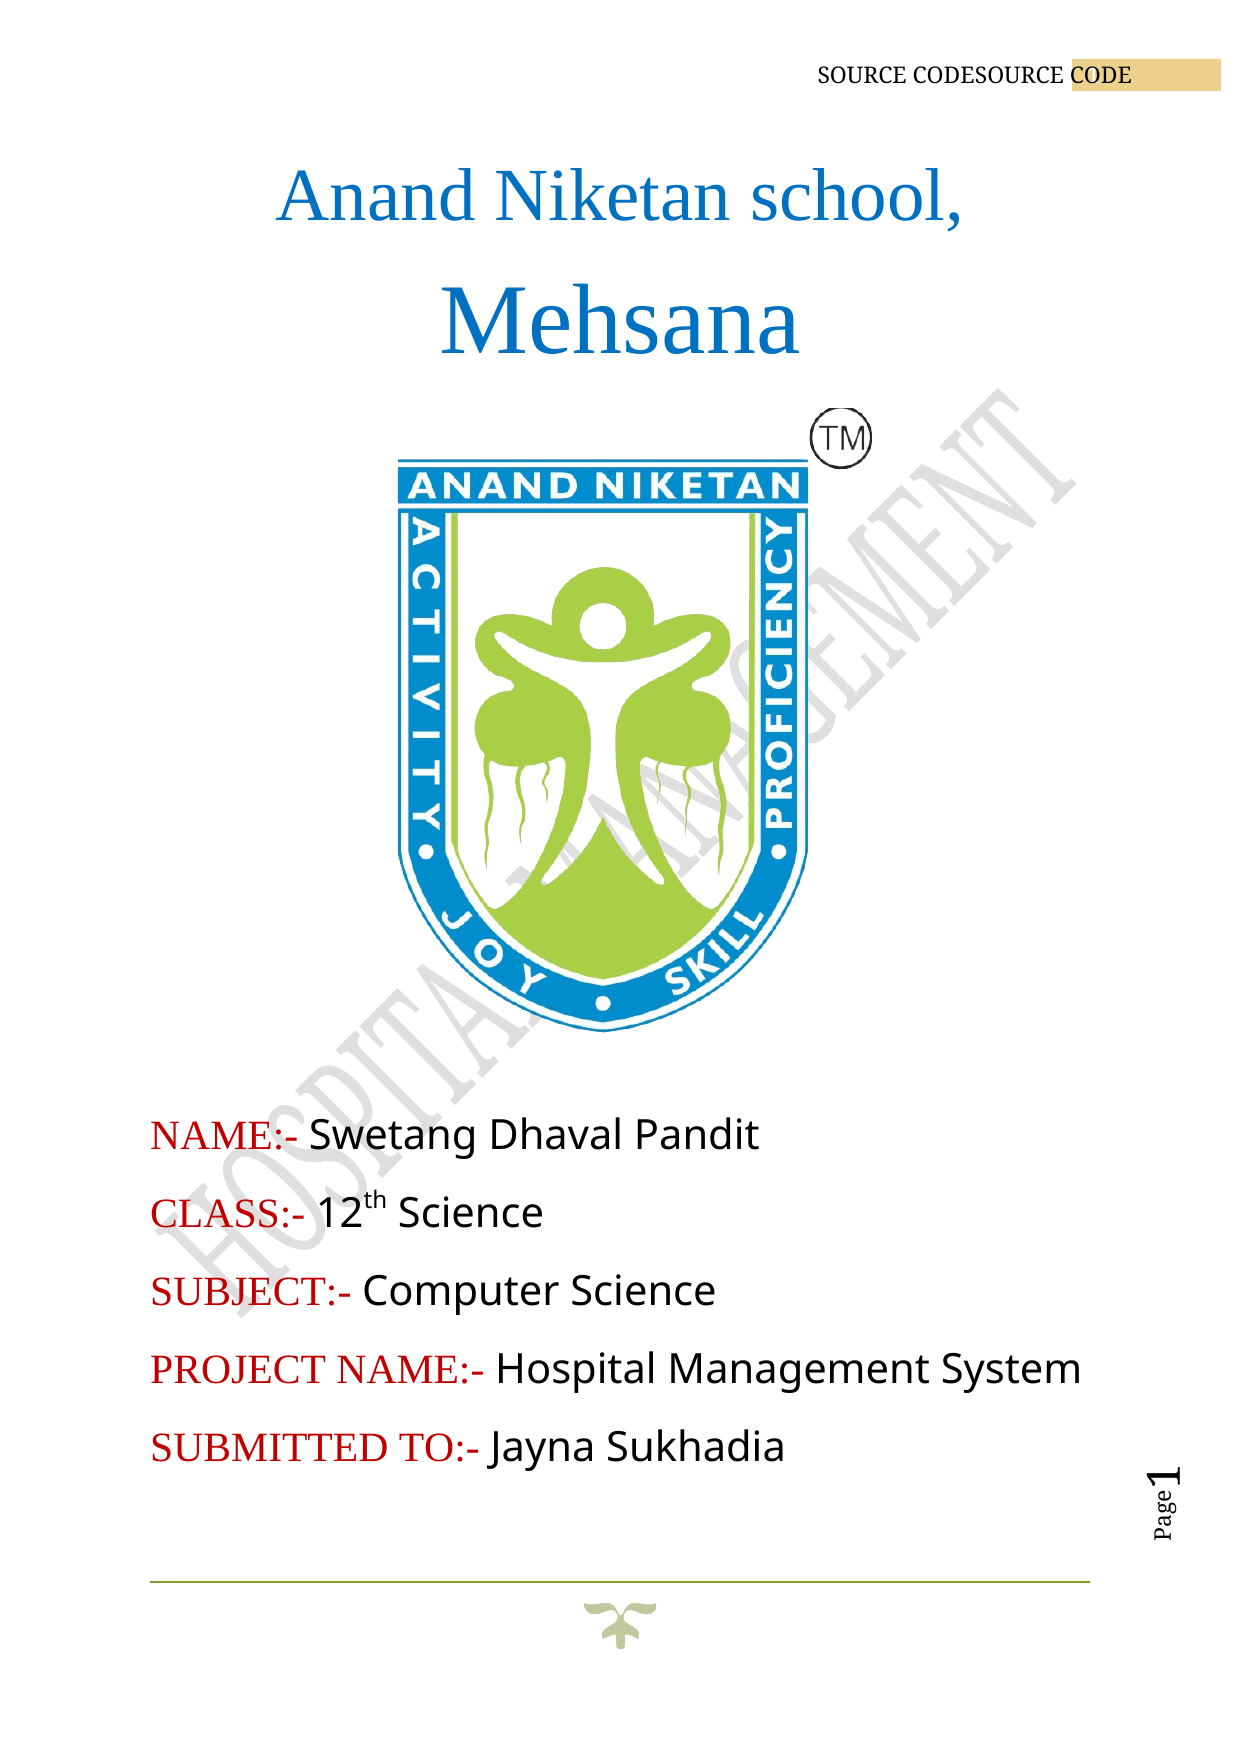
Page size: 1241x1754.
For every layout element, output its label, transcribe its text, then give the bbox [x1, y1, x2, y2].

text SUBJECT:- Computer Science [150, 1261, 1090, 1317]
text PROJECT NAME:- Hospital Management System [150, 1338, 1090, 1395]
text NAME:- Swetang Dhaval Pandit [150, 1105, 1090, 1162]
picture [360, 408, 880, 1034]
text CLASS:- 12th Science [150, 1183, 1090, 1239]
text Mehsana [150, 260, 1090, 375]
text SUBMITTED TO:- Jayna Sukhadia [150, 1416, 1090, 1473]
text Anand Niketan school, [150, 150, 1090, 236]
